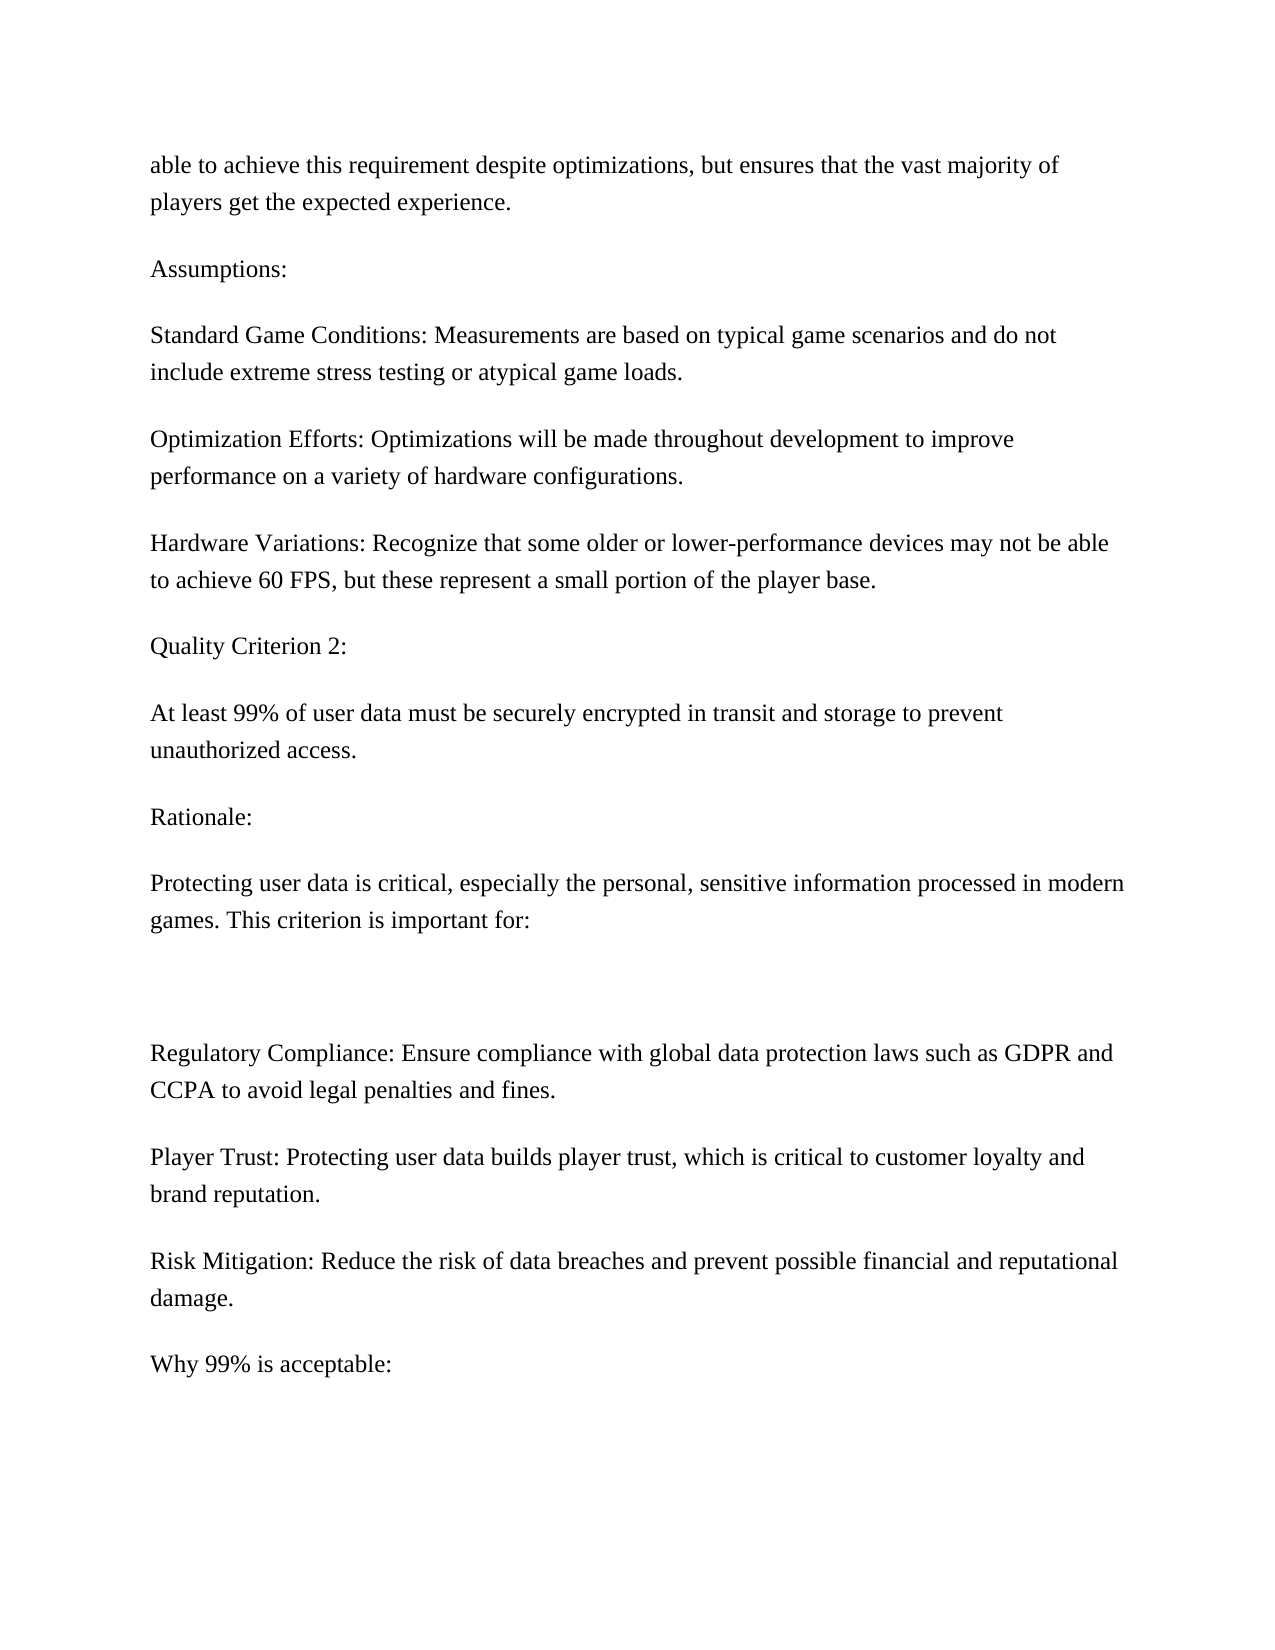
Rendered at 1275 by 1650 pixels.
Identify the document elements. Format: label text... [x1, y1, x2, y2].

list Assumptions: [150, 254, 1125, 282]
list Player Trust: Protecting user data builds player trust, which is critical to customer loyalty and brand reputation. [150, 1142, 1125, 1208]
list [150, 150, 1125, 216]
list At least 99% of user data must be securely encrypted in transit and storage to prevent unauthorized access. [150, 698, 1125, 764]
list Optimization Efforts: Optimizations will be made throughout development to improve performance on a variety of hardware configurations. [150, 424, 1125, 490]
list Regulatory Compliance: Ensure compliance with global data protection laws such as GDPR and CCPA to avoid legal penalties and fines. [150, 1038, 1125, 1104]
list Protecting user data is critical, especially the personal, sensitive information processed in modern games. This criterion is important for: [150, 868, 1125, 934]
list Hardware Variations: Recognize that some older or lower-performance devices may not be able to achieve 60 FPS, but these represent a small portion of the player base. [150, 528, 1125, 594]
list Rationale: [150, 802, 1125, 830]
list Standard Game Conditions: Measurements are based on typical game scenarios and do not include extreme stress testing or atypical game loads. [150, 320, 1125, 386]
list Quality Criterion 2: [150, 631, 1125, 660]
list Why 99% is acceptable: [150, 1349, 1125, 1378]
list Risk Mitigation: Reduce the risk of data breaches and prevent possible financial and reputational damage. [150, 1246, 1125, 1312]
